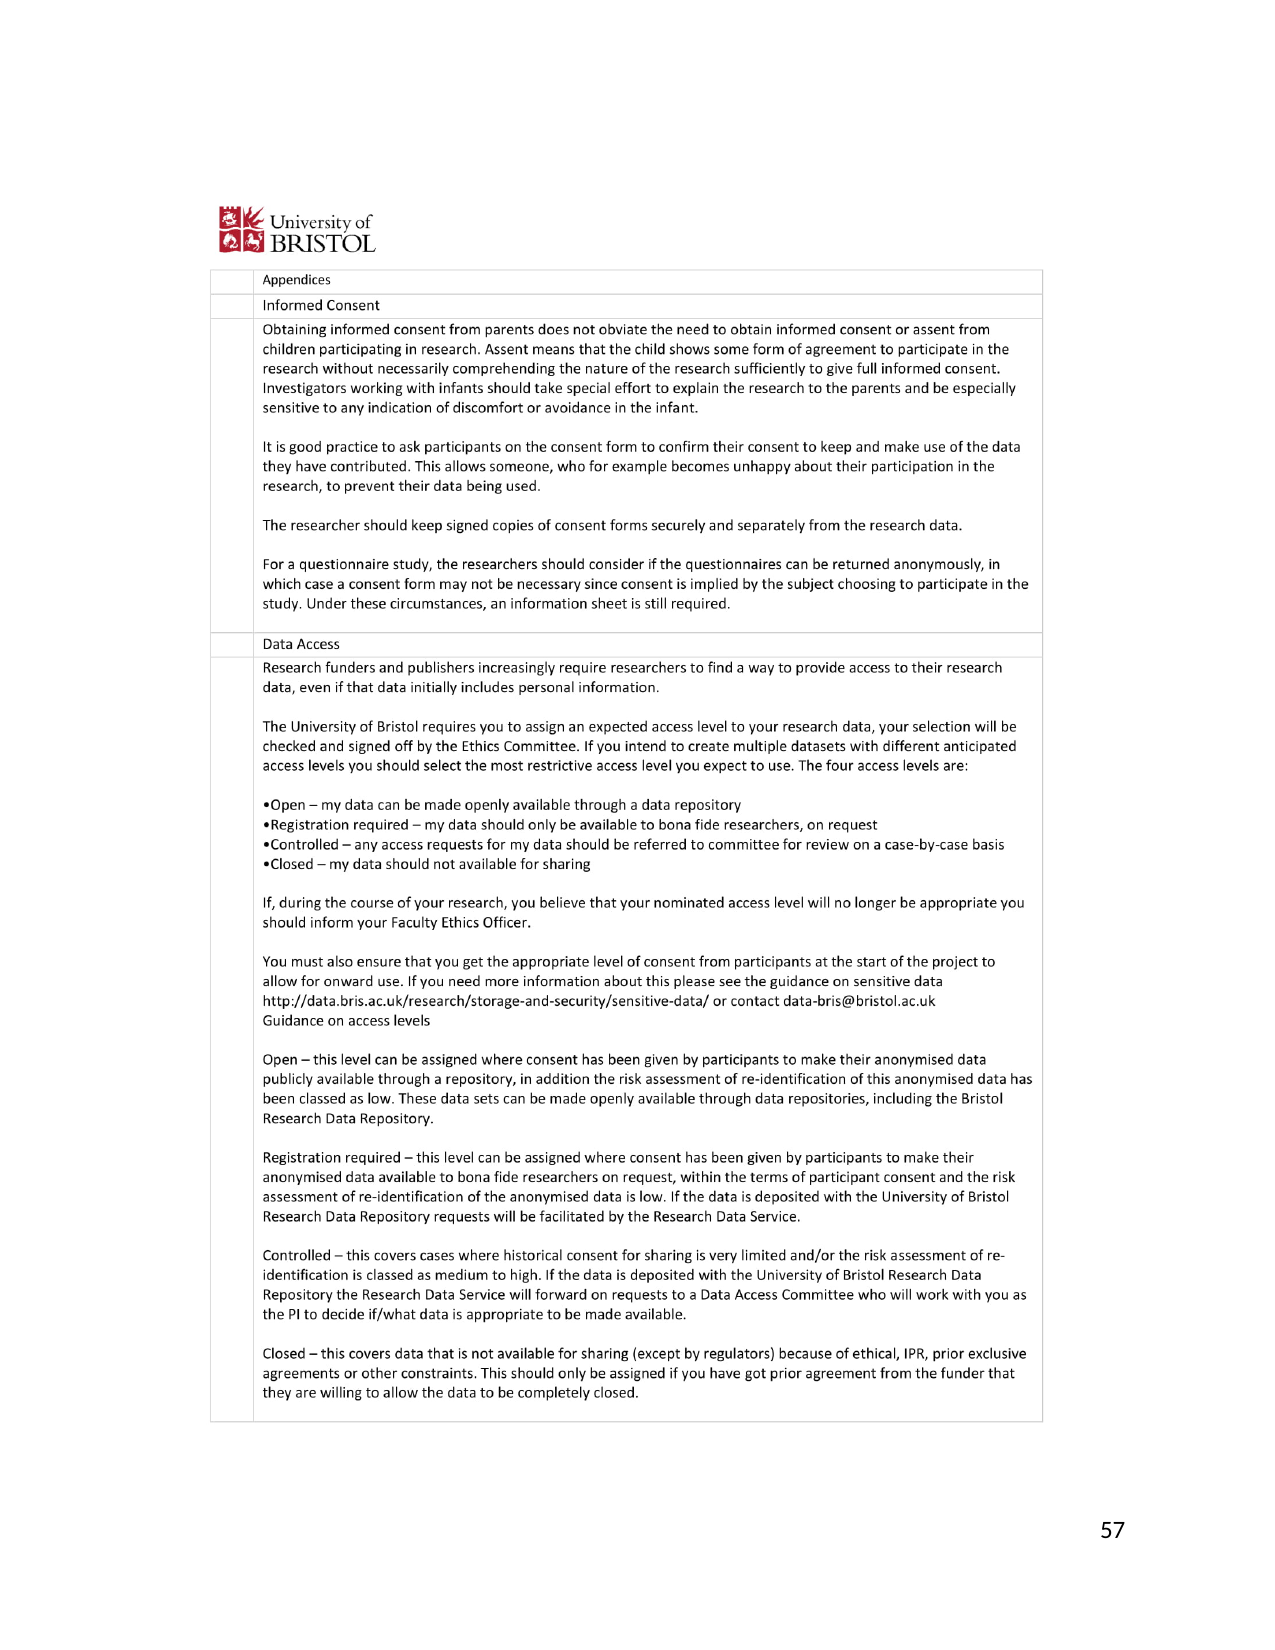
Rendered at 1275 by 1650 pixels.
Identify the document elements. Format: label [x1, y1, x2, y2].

picture [150, 150, 1106, 1500]
